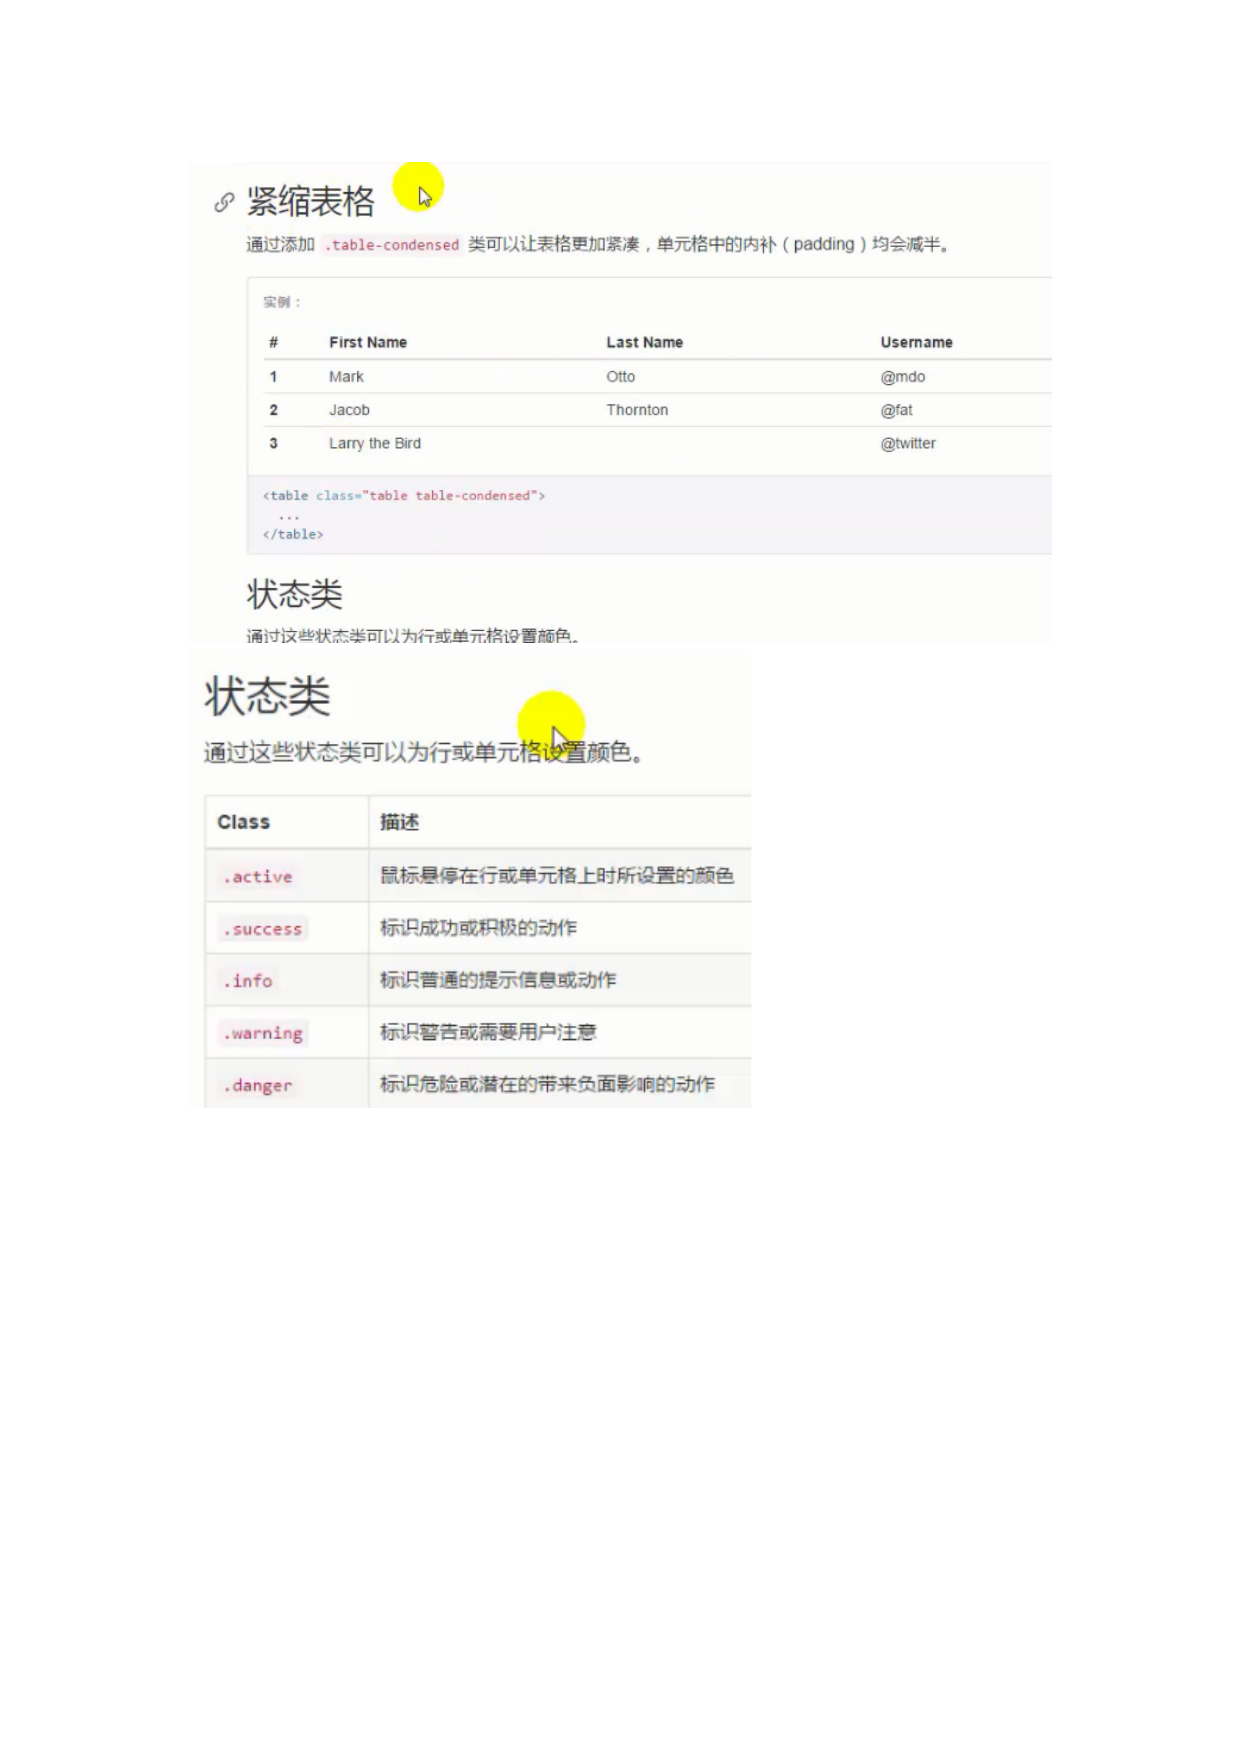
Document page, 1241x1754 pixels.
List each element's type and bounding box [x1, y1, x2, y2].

picture [187, 162, 1052, 643]
picture [187, 649, 752, 1108]
